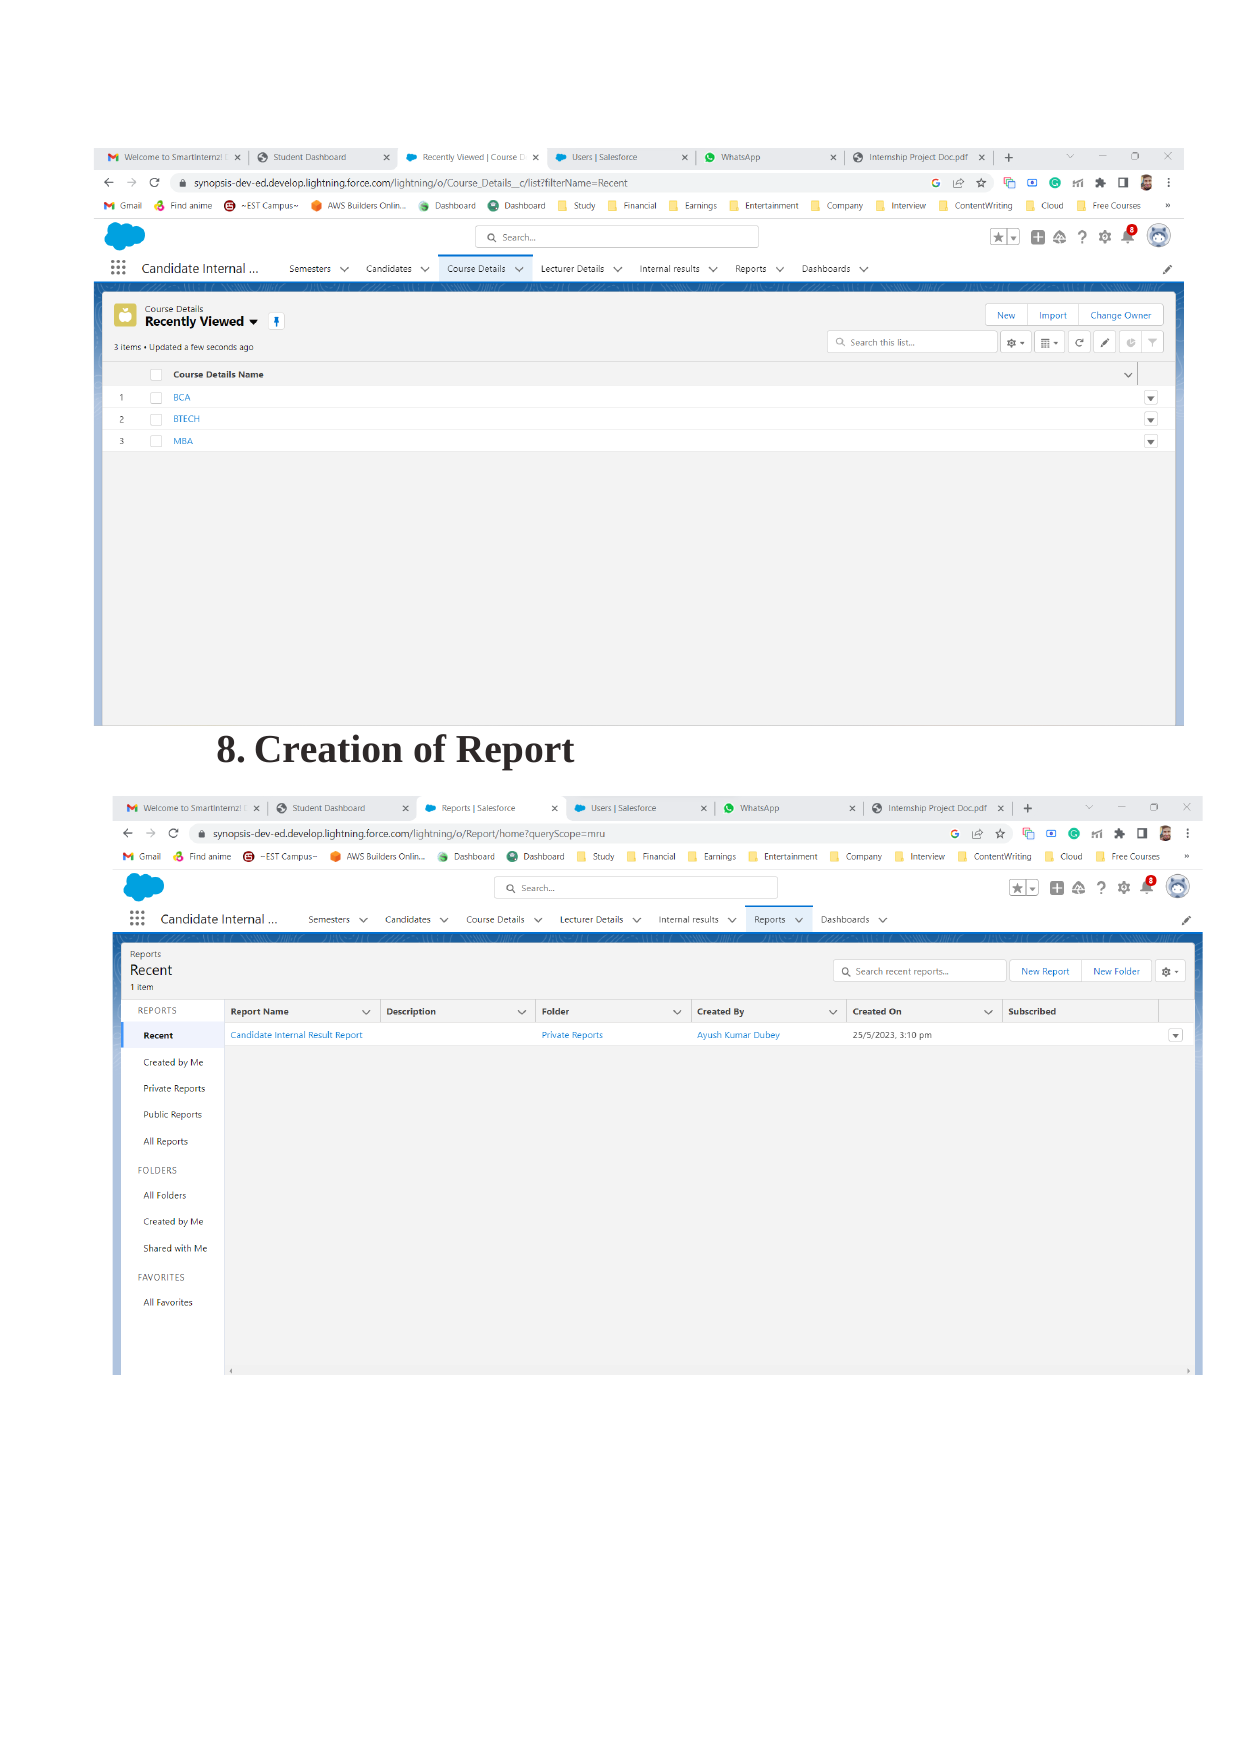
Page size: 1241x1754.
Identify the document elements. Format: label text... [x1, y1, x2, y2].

picture [93, 148, 1184, 726]
subtitle Creation of Report [216, 726, 1128, 771]
picture [112, 796, 1203, 1375]
